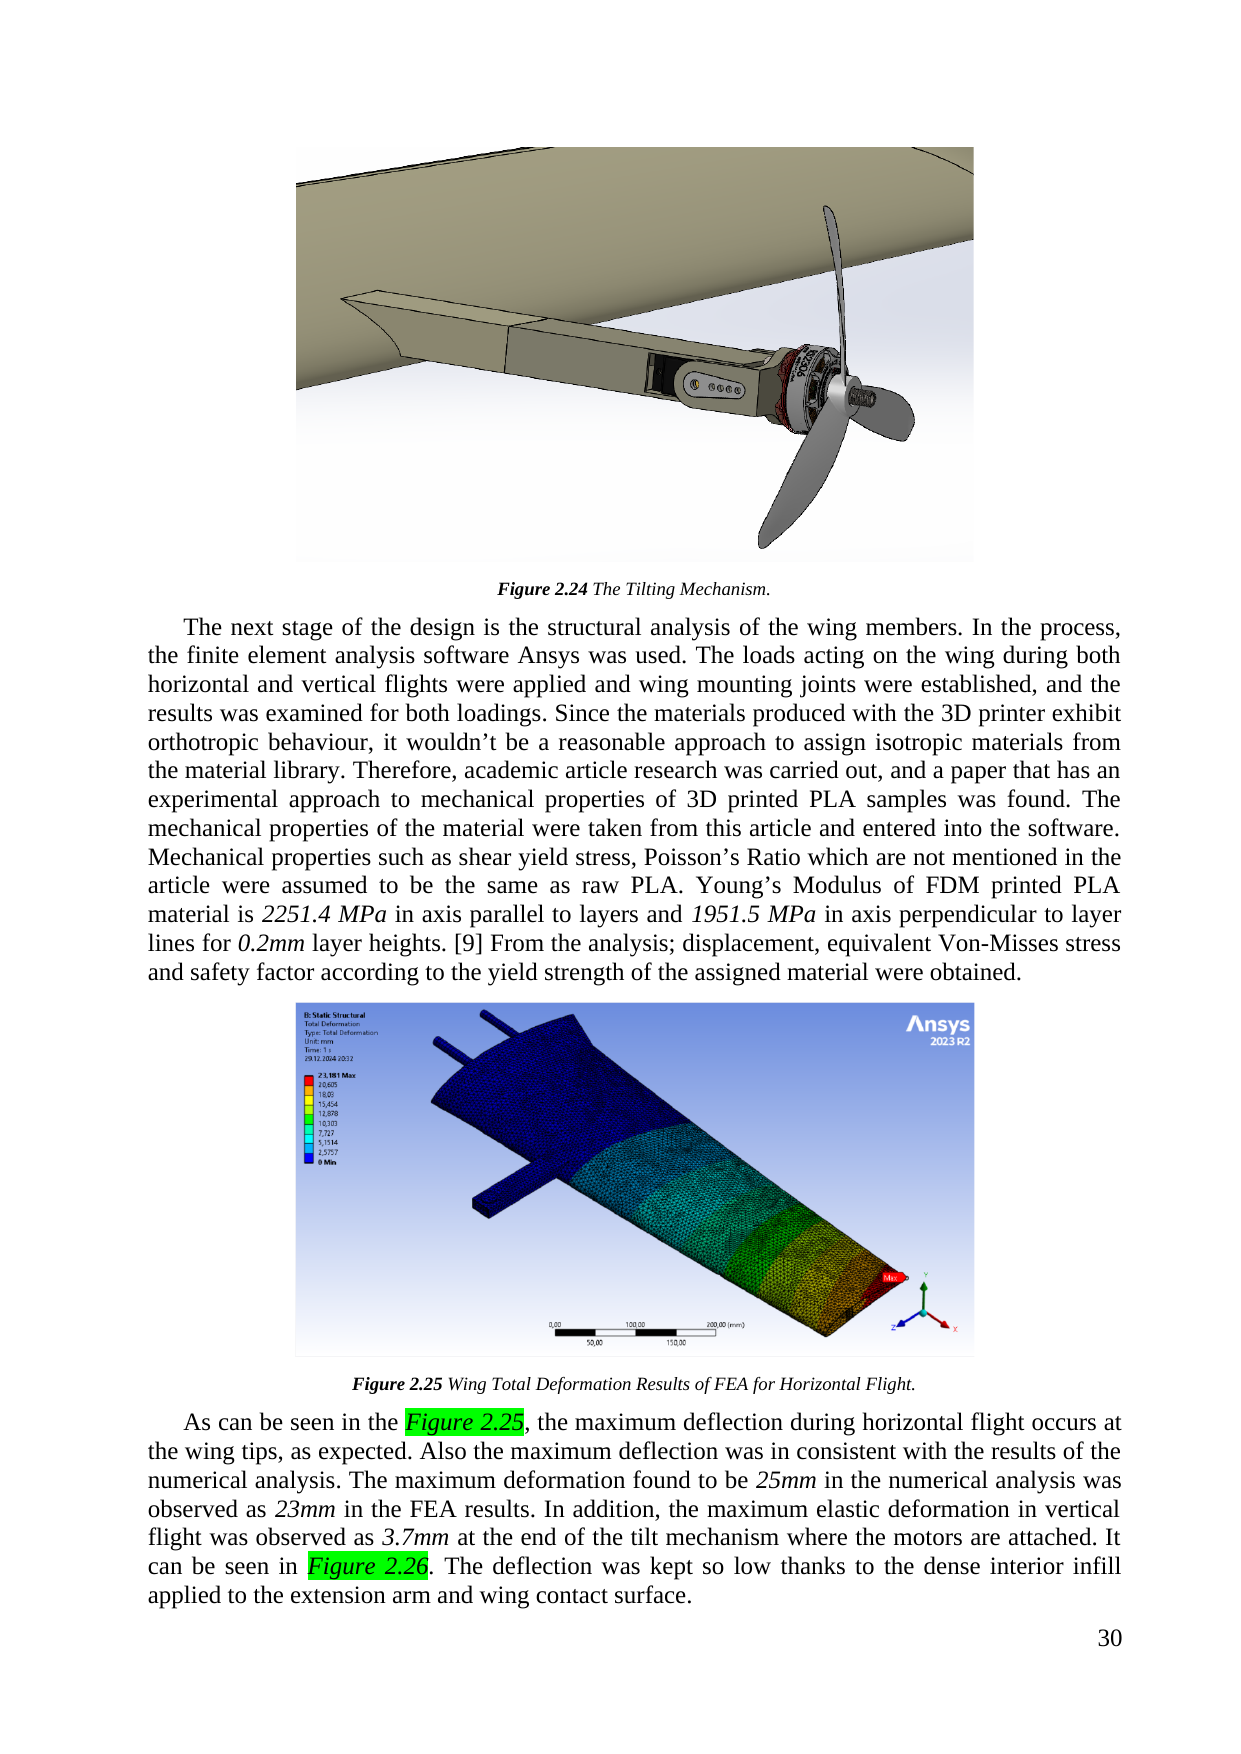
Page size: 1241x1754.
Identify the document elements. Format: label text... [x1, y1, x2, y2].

picture [296, 147, 974, 562]
text The next stage of the design is the structural analysis of the wing members. In the process, the finite element analysis software Ansys was used. The loads acting on the wing during both horizontal and vertical flights were applied and wing mounting joints were established, and the results was examined for both loadings. Since the materials produced with the 3D printer exhibit orthotropic behaviour, it wouldn’t be a reasonable approach to assign isotropic materials from the material library. Therefore, academic article research was carried out, and a paper that has an experimental approach to mechanical properties of 3D printed PLA samples was found. The mechanical properties of the material were taken from this article and entered into the software. Mechanical properties such as shear yield stress, Poisson’s Ratio which are not mentioned in the article were assumed to be the same as raw PLA. Young’s Modulus of FDM printed PLA material is 2251.4 MPa in axis parallel to layers and 1951.5 MPa in axis perpendicular to layer lines for 0.2mm layer heights. From the analysis; displacement, equivalent Von-Misses stress and safety factor according to the yield strength of the assigned material were obtained. [148, 612, 1122, 986]
picture [295, 1002, 975, 1357]
